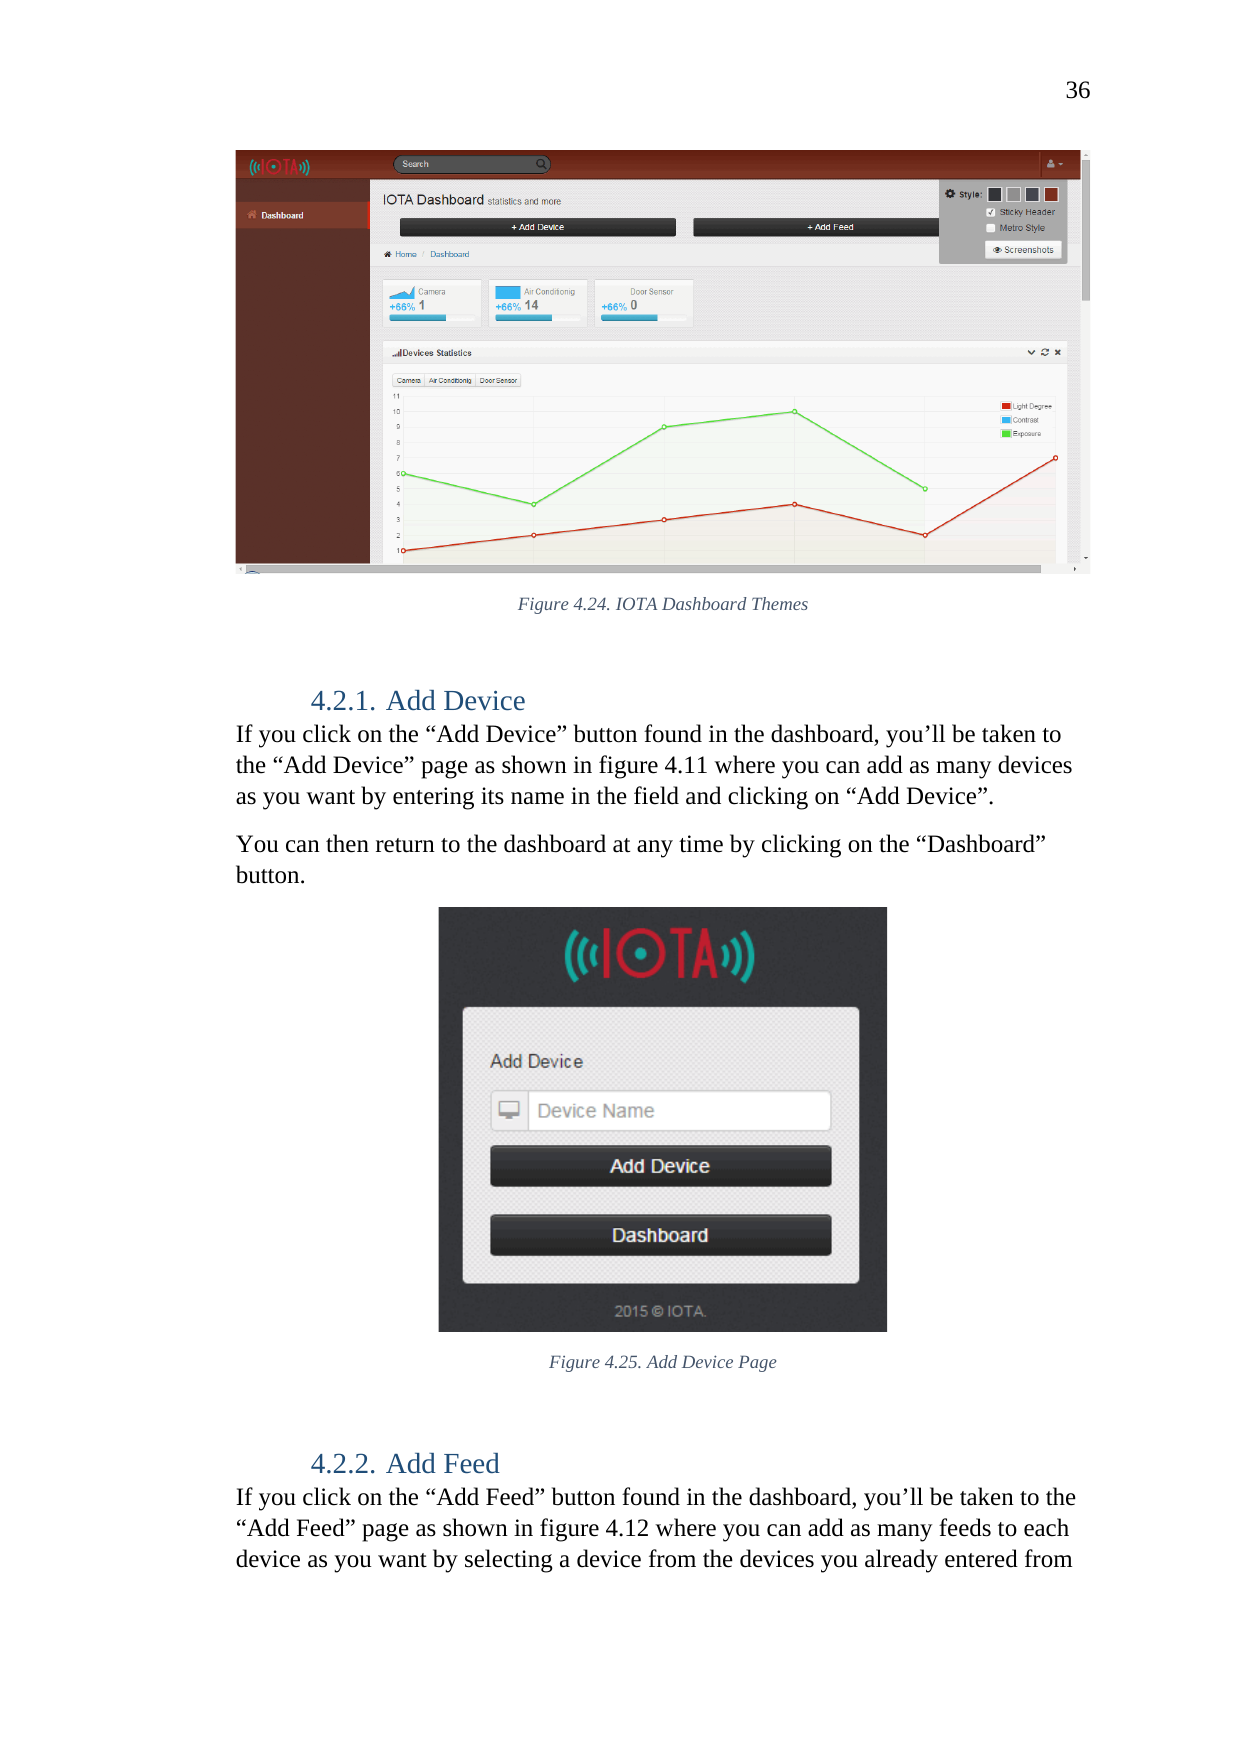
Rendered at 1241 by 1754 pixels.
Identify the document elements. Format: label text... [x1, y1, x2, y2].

text If you click on the “Add Device” button found in the dashboard, you’ll be taken to the “Add Device” page as shown in figure 4.11 where you can add as many devices as you want by entering its name in the field and clicking on “Add Device”. [236, 719, 1090, 810]
subtitle Add Feed [311, 1446, 1090, 1479]
picture [438, 907, 888, 1332]
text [236, 1482, 1090, 1573]
picture [235, 150, 1091, 574]
subtitle Add Device [311, 683, 1090, 716]
text You can then return to the dashboard at any time by clicking on the “Dashboard” button. [236, 829, 1090, 888]
